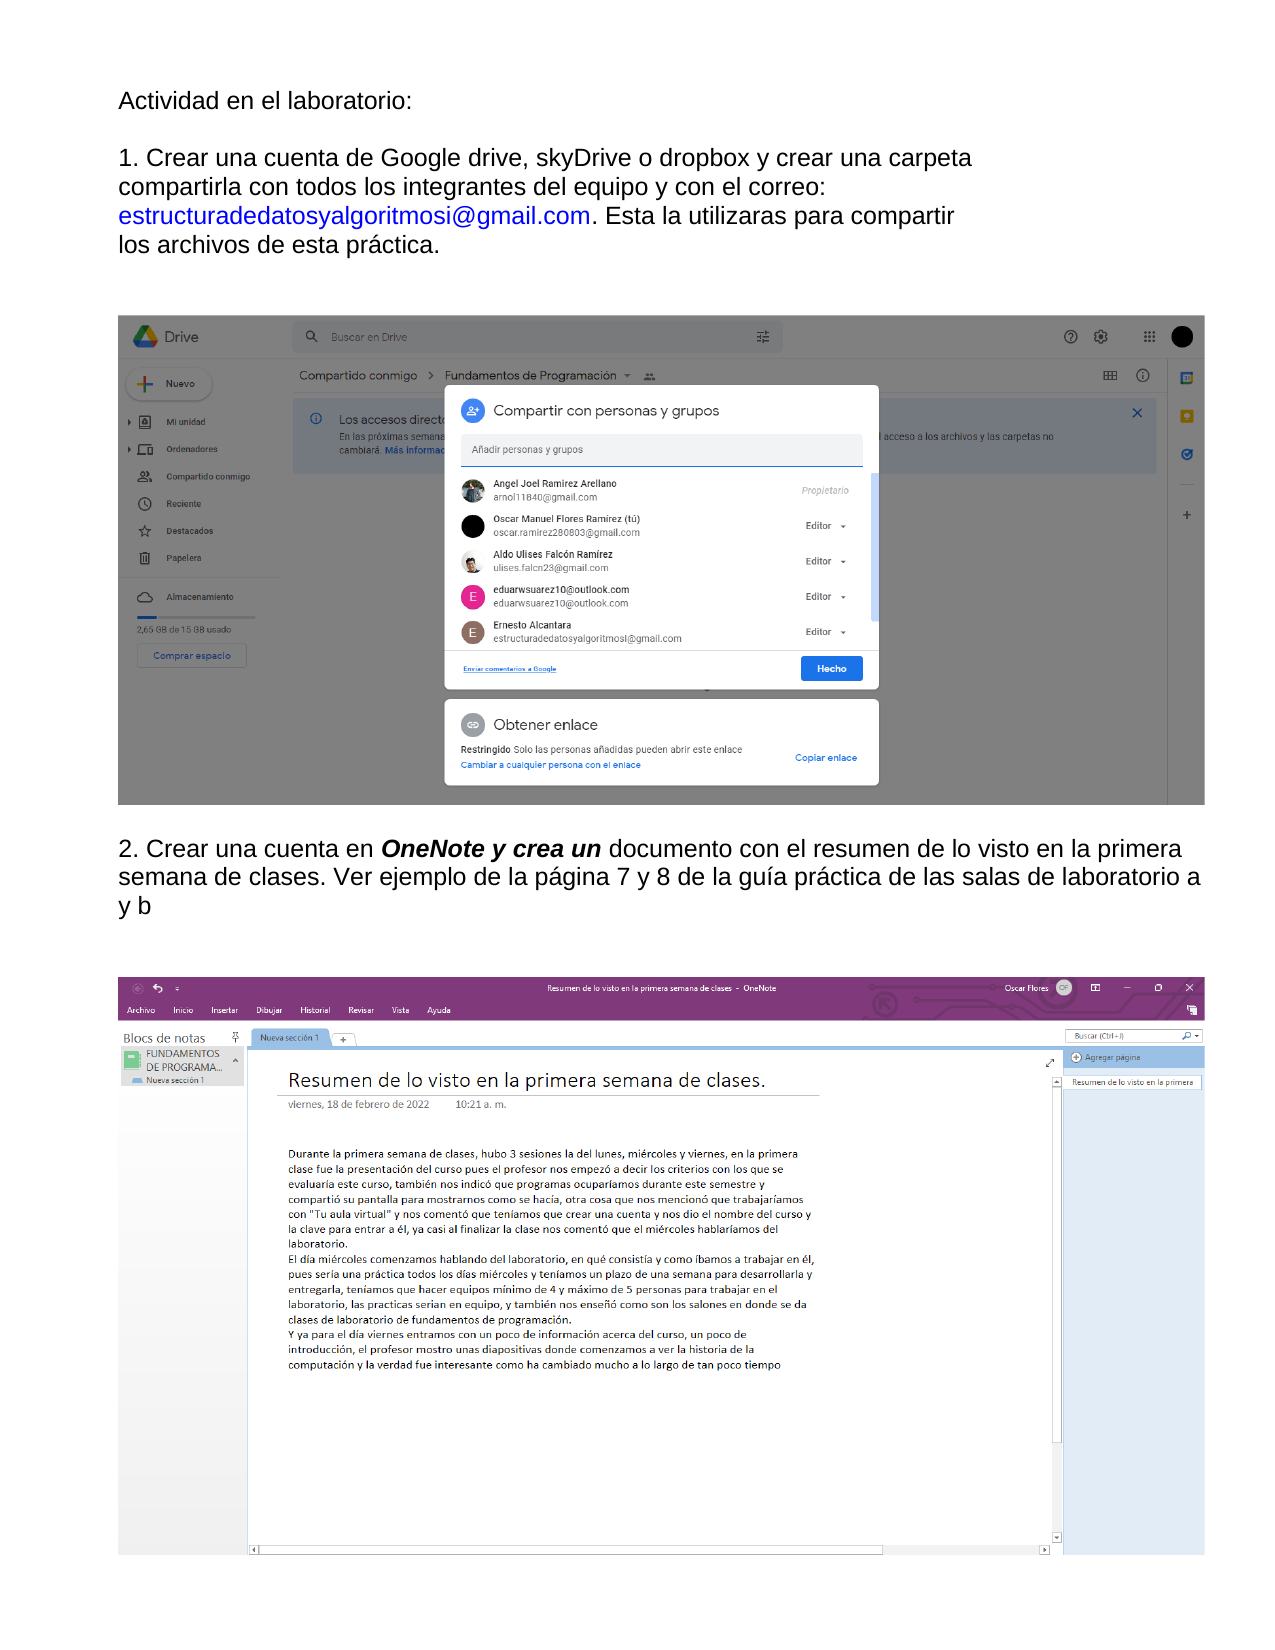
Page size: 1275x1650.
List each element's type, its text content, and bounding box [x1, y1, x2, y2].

text los archivos de esta práctica. [118, 229, 1205, 258]
text estructuradedatosyalgoritmosi@gmail.com. Esta la utilizaras para compartir [118, 201, 1205, 229]
text compartirla con todos los integrantes del equipo y con el correo: [118, 172, 1205, 201]
text 1. Crear una cuenta de Google drive, skyDrive o dropbox y crear una carpeta [118, 143, 1205, 172]
text 2. Crear una cuenta en OneNote y crea un documento con el resumen de lo visto en la primera semana de clases. Ver ejemplo de la página 7 y 8 de la guía práctica de las salas de laboratorio a y b [118, 834, 1205, 920]
picture [118, 315, 1205, 805]
picture [118, 977, 1205, 1555]
text Actividad en el laboratorio: [118, 86, 1205, 114]
